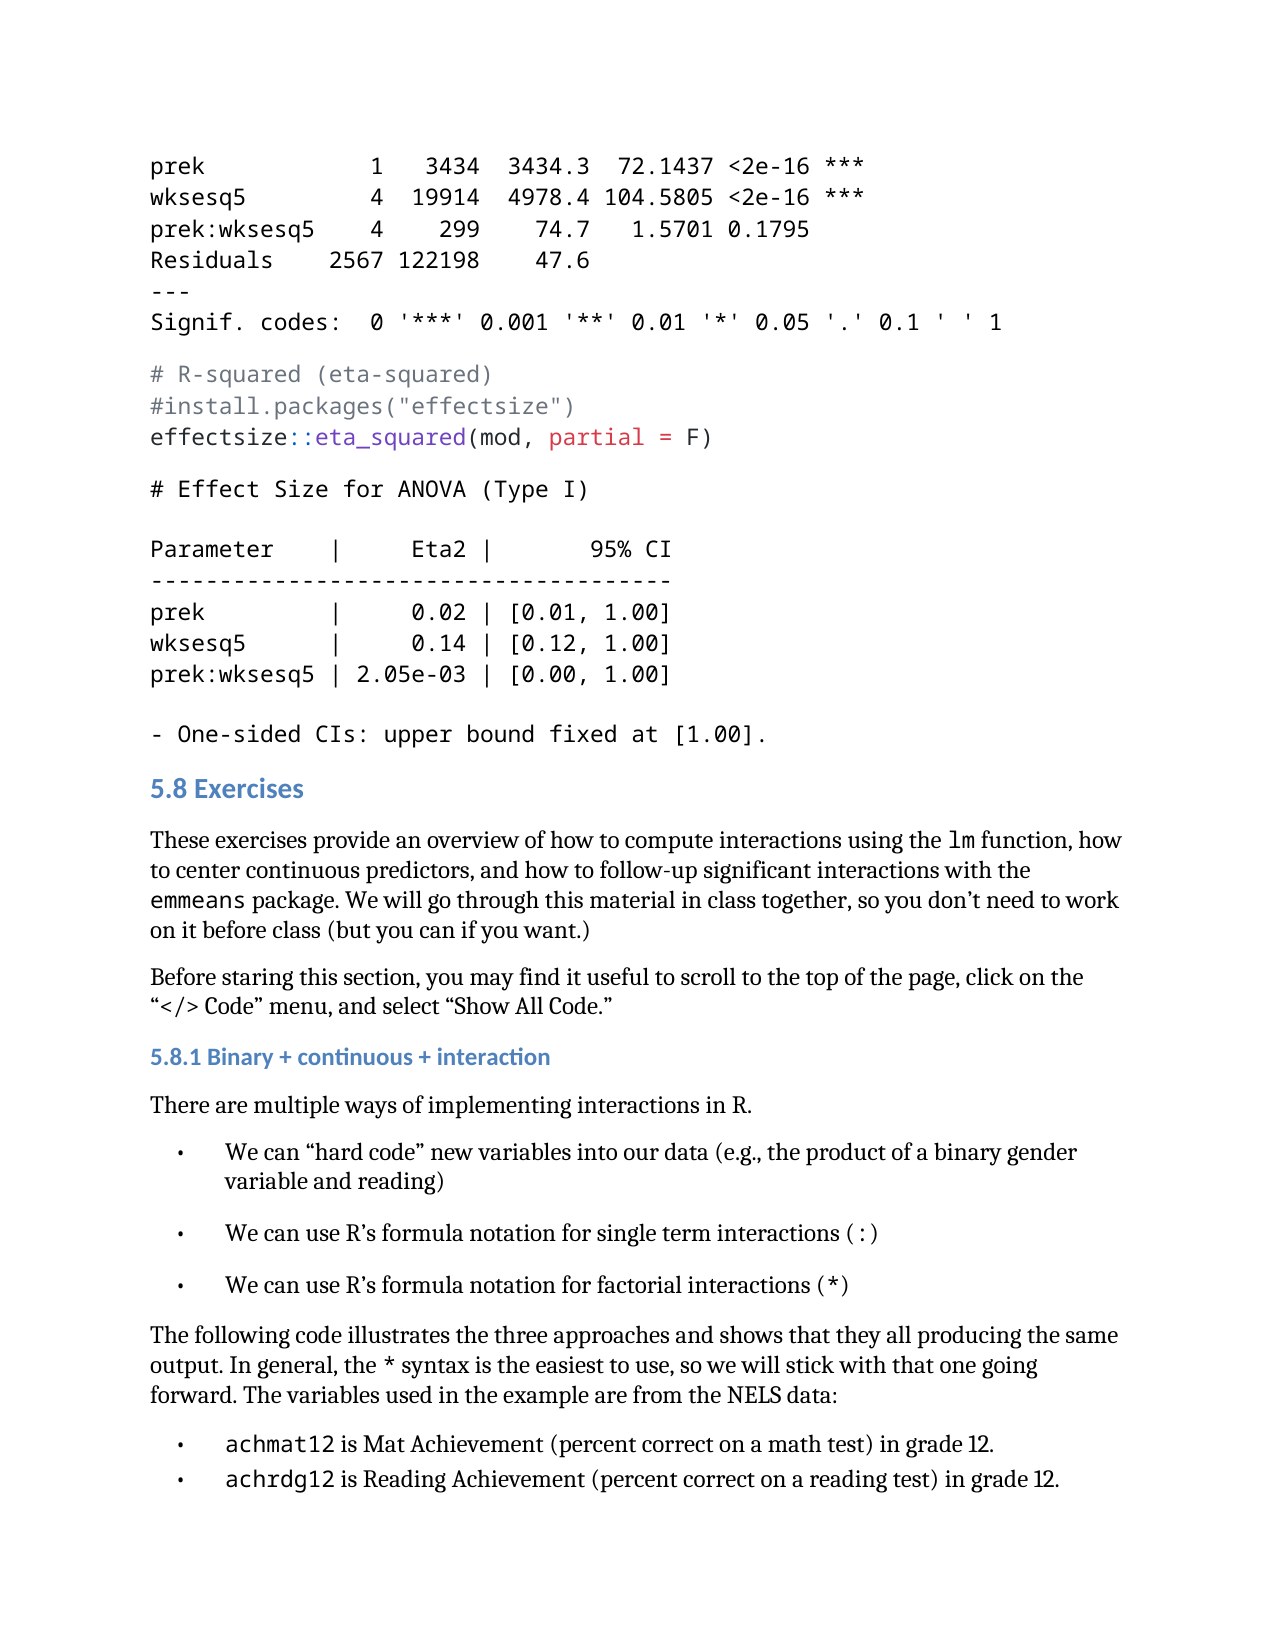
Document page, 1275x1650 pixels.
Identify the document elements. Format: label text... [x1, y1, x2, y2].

text There are multiple ways of implementing interactions in R. [150, 1091, 1125, 1119]
text # Effect Size for ANOVA (Type I) Parameter | Eta2 | 95% CI -------------------------------------- prek | 0.02 | [0.01, 1.00] wksesq5 | 0.14 | [0.12, 1.00] prek:wksesq5 | 2.05e-03 | [0.00, 1.00] - One-sided CIs: upper bound fixed at [1.00]. [150, 473, 1125, 749]
subtitle 5.8 Exercises [150, 770, 1125, 806]
text Before staring this section, you may find it useful to scroll to the top of the page, click on the “</> Code” menu, and select “Show All Code.” [150, 963, 1125, 1021]
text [150, 150, 1125, 337]
text # R-squared (eta-squared) #install.packages("effectsize") effectsize::eta_squared(mod, partial = F) [150, 358, 1125, 452]
list We can use R’s formula notation for single term interactions (:) [175, 1217, 1125, 1248]
list We can “hard code” new variables into our data (e.g., the product of a binary gender variable and reading) [175, 1138, 1125, 1196]
text These exercises provide an overview of how to compute interactions using the lm function, how to center continuous predictors, and how to follow-up significant interactions with the emmeans package. We will go through this material in class together, so you don’t need to work on it before class (but you can if you want.) [150, 824, 1125, 944]
list achrdg12 is Reading Achievement (percent correct on a reading test) in grade 12. [175, 1463, 1125, 1494]
text The following code illustrates the three approaches and shows that they all producing the same output. In general, the * syntax is the easiest to use, so we will stick with that one going forward. The variables used in the example are from the NELS data: [150, 1321, 1125, 1409]
list achmat12 is Mat Achievement (percent correct on a math test) in grade 12. [175, 1428, 1125, 1459]
subtitle 5.8.1 Binary + continuous + interaction [150, 1041, 1125, 1072]
list We can use R’s formula notation for factorial interactions (*) [175, 1269, 1125, 1300]
